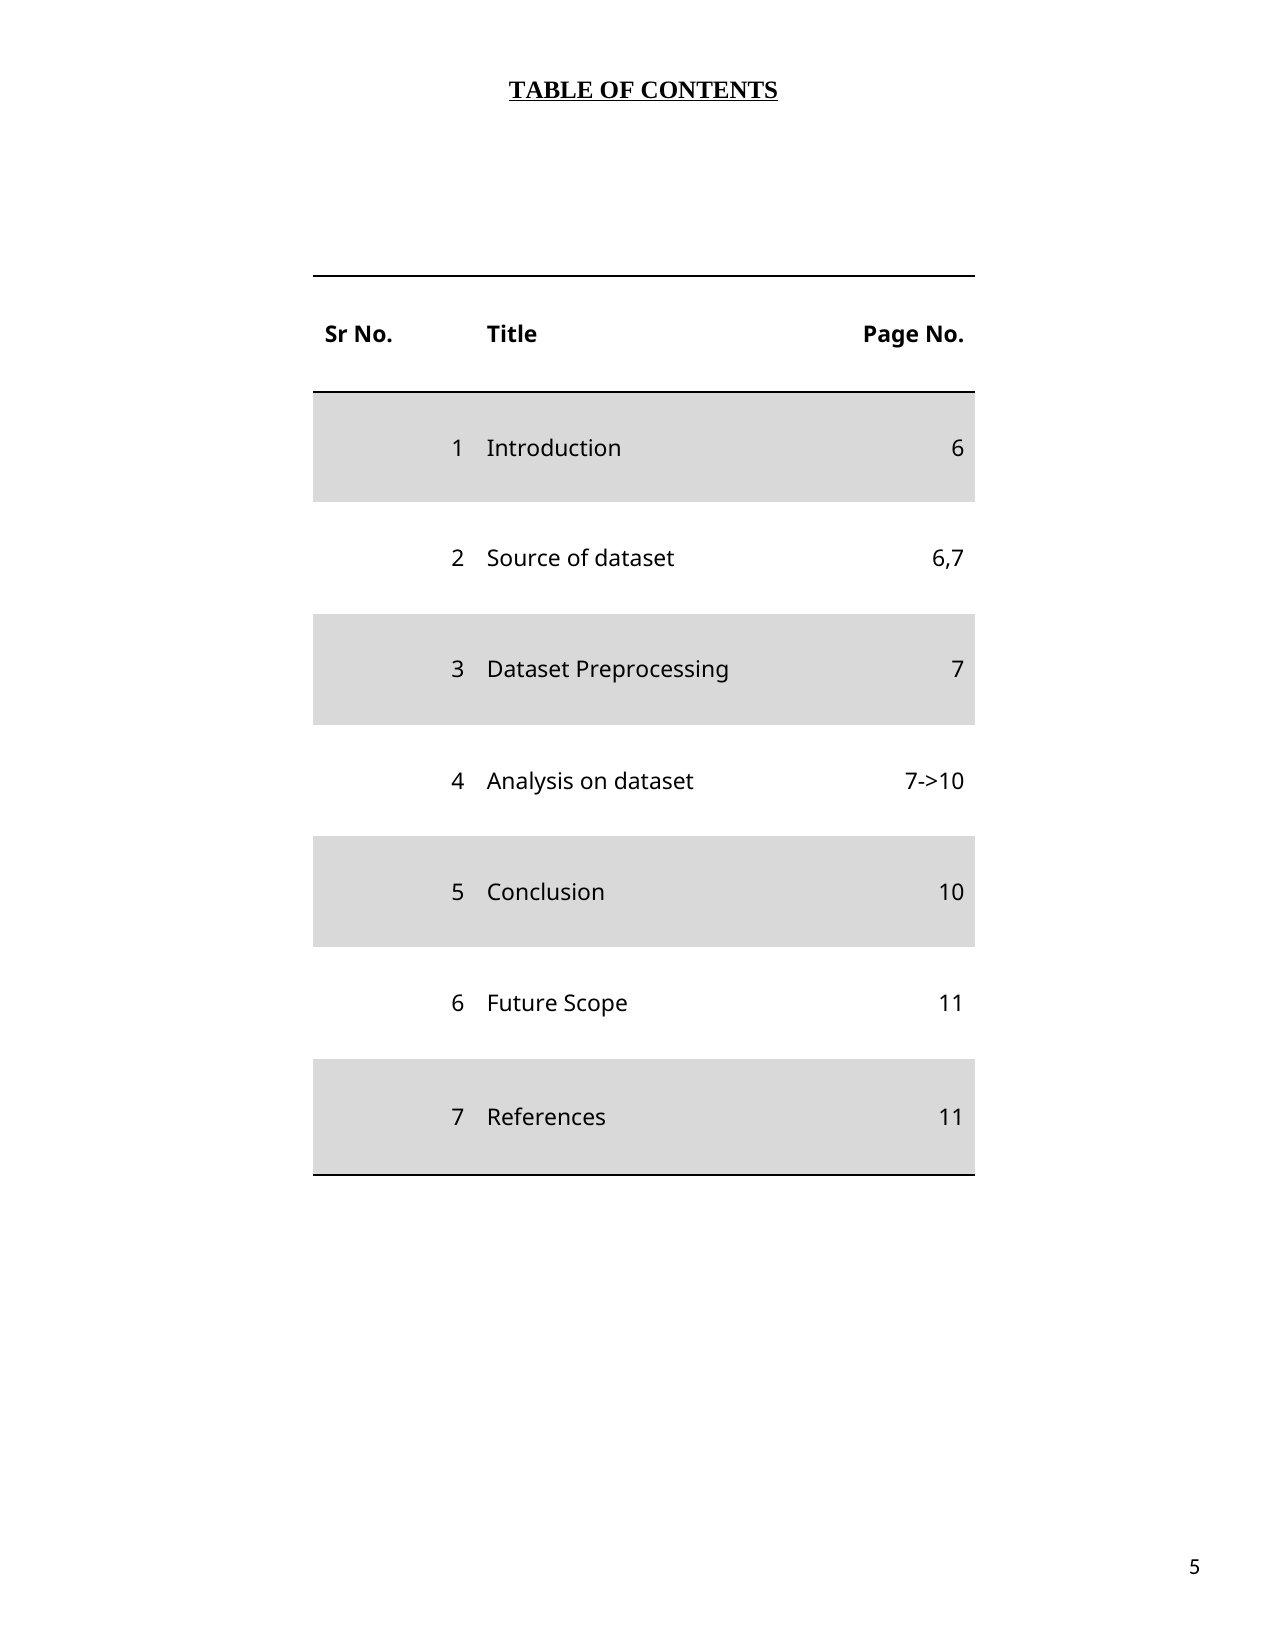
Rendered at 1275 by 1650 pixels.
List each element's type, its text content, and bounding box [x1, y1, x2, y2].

table_cell Conclusion [475, 836, 827, 947]
table_cell 1 [313, 393, 475, 502]
table_cell References [475, 1059, 827, 1174]
table_cell Source of dataset [475, 502, 827, 613]
table_cell 7 [827, 614, 975, 725]
table_cell 7->10 [827, 725, 975, 836]
table_header Title [475, 277, 827, 391]
text TABLE OF CONTENTS [164, 75, 1123, 104]
table_cell 7 [313, 1059, 475, 1174]
table_cell Dataset Preprocessing [475, 614, 827, 725]
table_cell Future Scope [475, 947, 827, 1058]
table_cell 6 [827, 393, 975, 502]
table_cell 11 [827, 1059, 975, 1174]
table_cell 5 [313, 836, 475, 947]
table_cell 4 [313, 725, 475, 836]
table_cell 6,7 [827, 502, 975, 613]
table_header Sr No. [313, 277, 475, 391]
table_cell 2 [313, 502, 475, 613]
table_cell 11 [827, 947, 975, 1058]
table_cell Analysis on dataset [475, 725, 827, 836]
table_cell Introduction [475, 393, 827, 502]
table_cell 3 [313, 614, 475, 725]
table_cell 10 [827, 836, 975, 947]
table_cell 6 [313, 947, 475, 1058]
table_header Page No. [827, 277, 975, 391]
